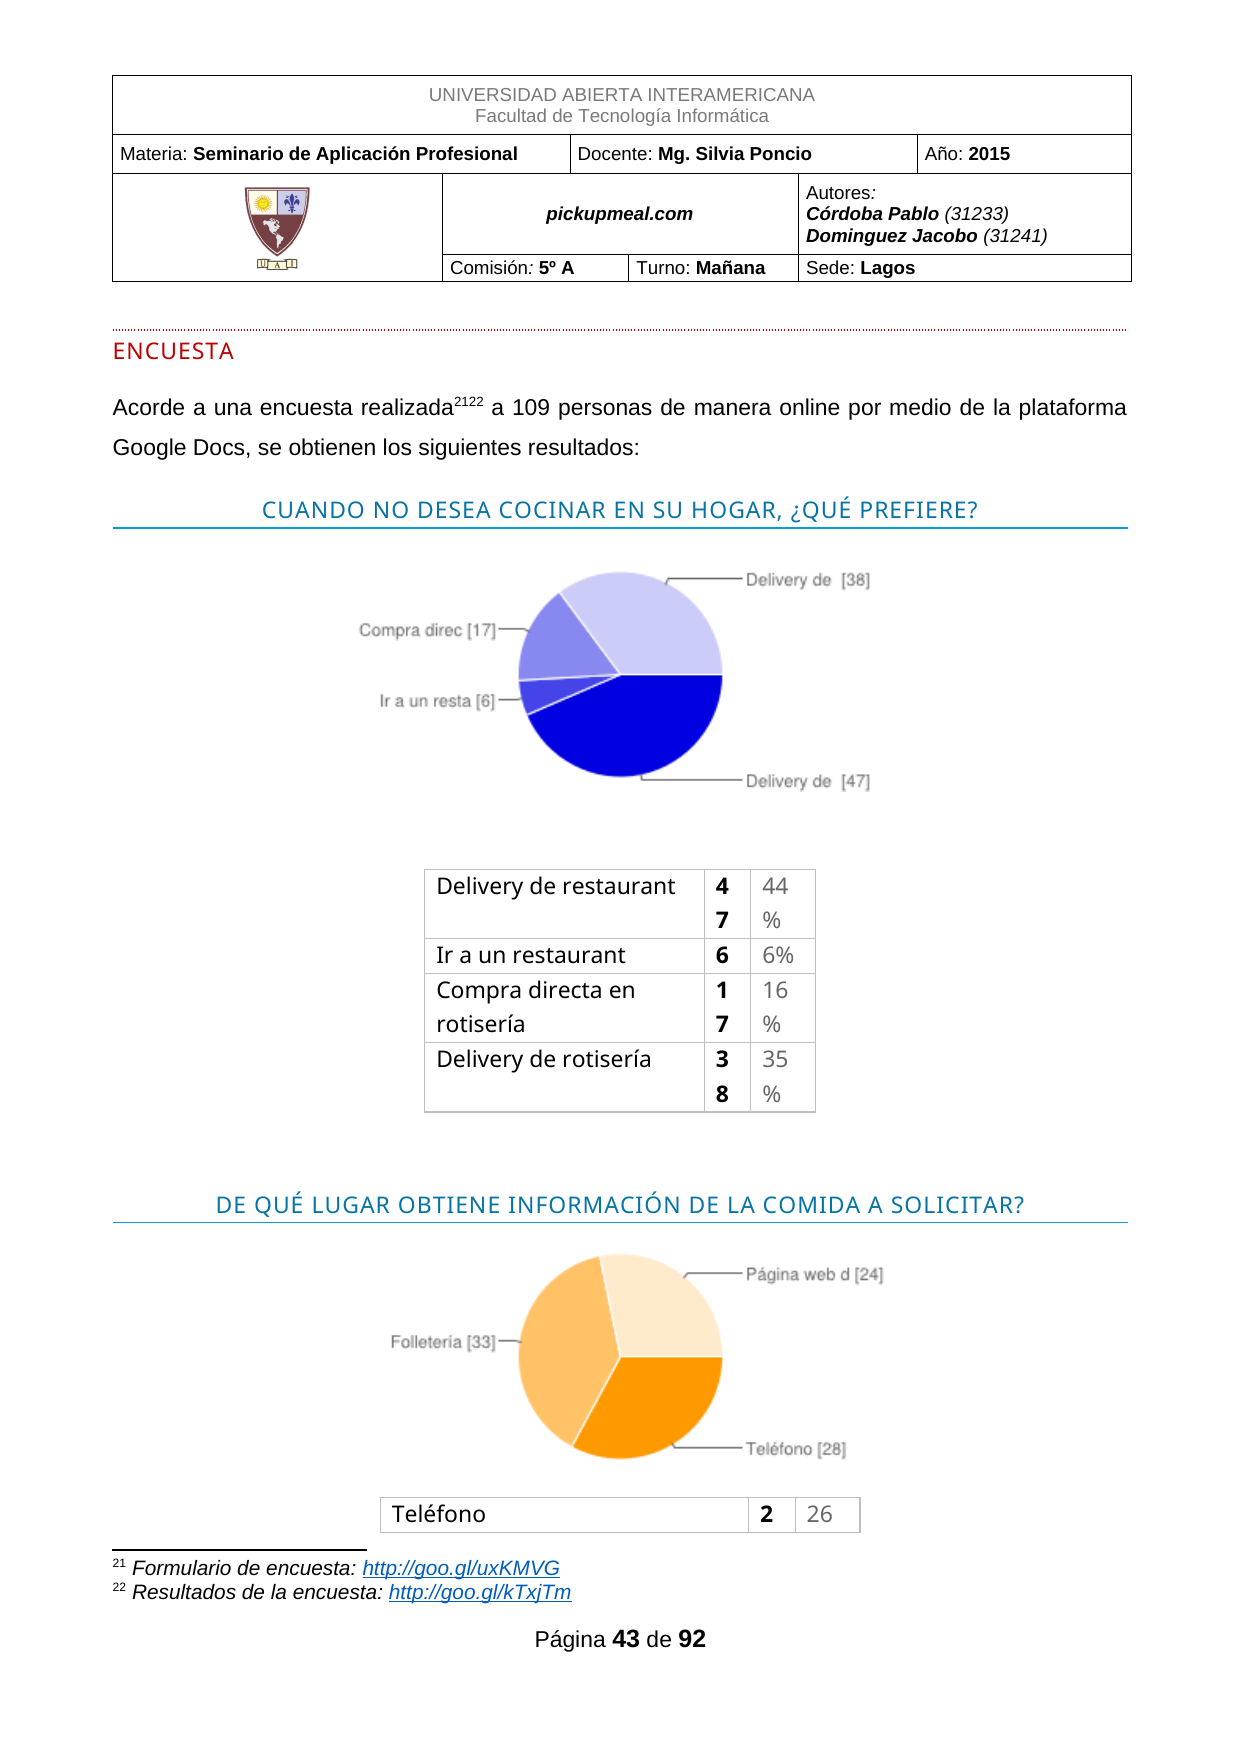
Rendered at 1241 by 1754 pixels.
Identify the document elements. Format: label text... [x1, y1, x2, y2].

table_cell Ir a un restaurant [425, 939, 704, 973]
table_cell 6 [705, 939, 750, 973]
table_cell 38 [705, 1043, 750, 1111]
table_header 47 [705, 870, 750, 938]
table_cell 16% [751, 974, 815, 1042]
picture [230, 182, 325, 273]
table_cell Delivery de rotisería [425, 1043, 704, 1111]
table_header Teléfono [381, 1498, 748, 1532]
table_header 26% [796, 1498, 859, 1532]
picture [350, 1239, 890, 1474]
subtitle Encuesta [112, 329, 1128, 366]
picture [350, 556, 890, 792]
table_header 28 [749, 1498, 795, 1532]
subtitle Cuando no desea cocinar en su hogar, ¿qué prefiere? [112, 494, 1128, 529]
table_cell 6% [751, 939, 815, 973]
table_cell 35% [751, 1043, 815, 1111]
text De qué lugar obtiene información de la comida a solicitar? [112, 1188, 1128, 1223]
table_cell 17 [705, 974, 750, 1042]
table_header 44% [751, 870, 815, 938]
text Acorde a una encuesta realizada a 109 personas de manera online por medio de la plataforma Google Docs, se obtienen los siguientes resultados: [112, 394, 1128, 460]
table_header Delivery de restaurant [425, 870, 704, 938]
table_cell Compra directa en rotisería [425, 974, 704, 1042]
